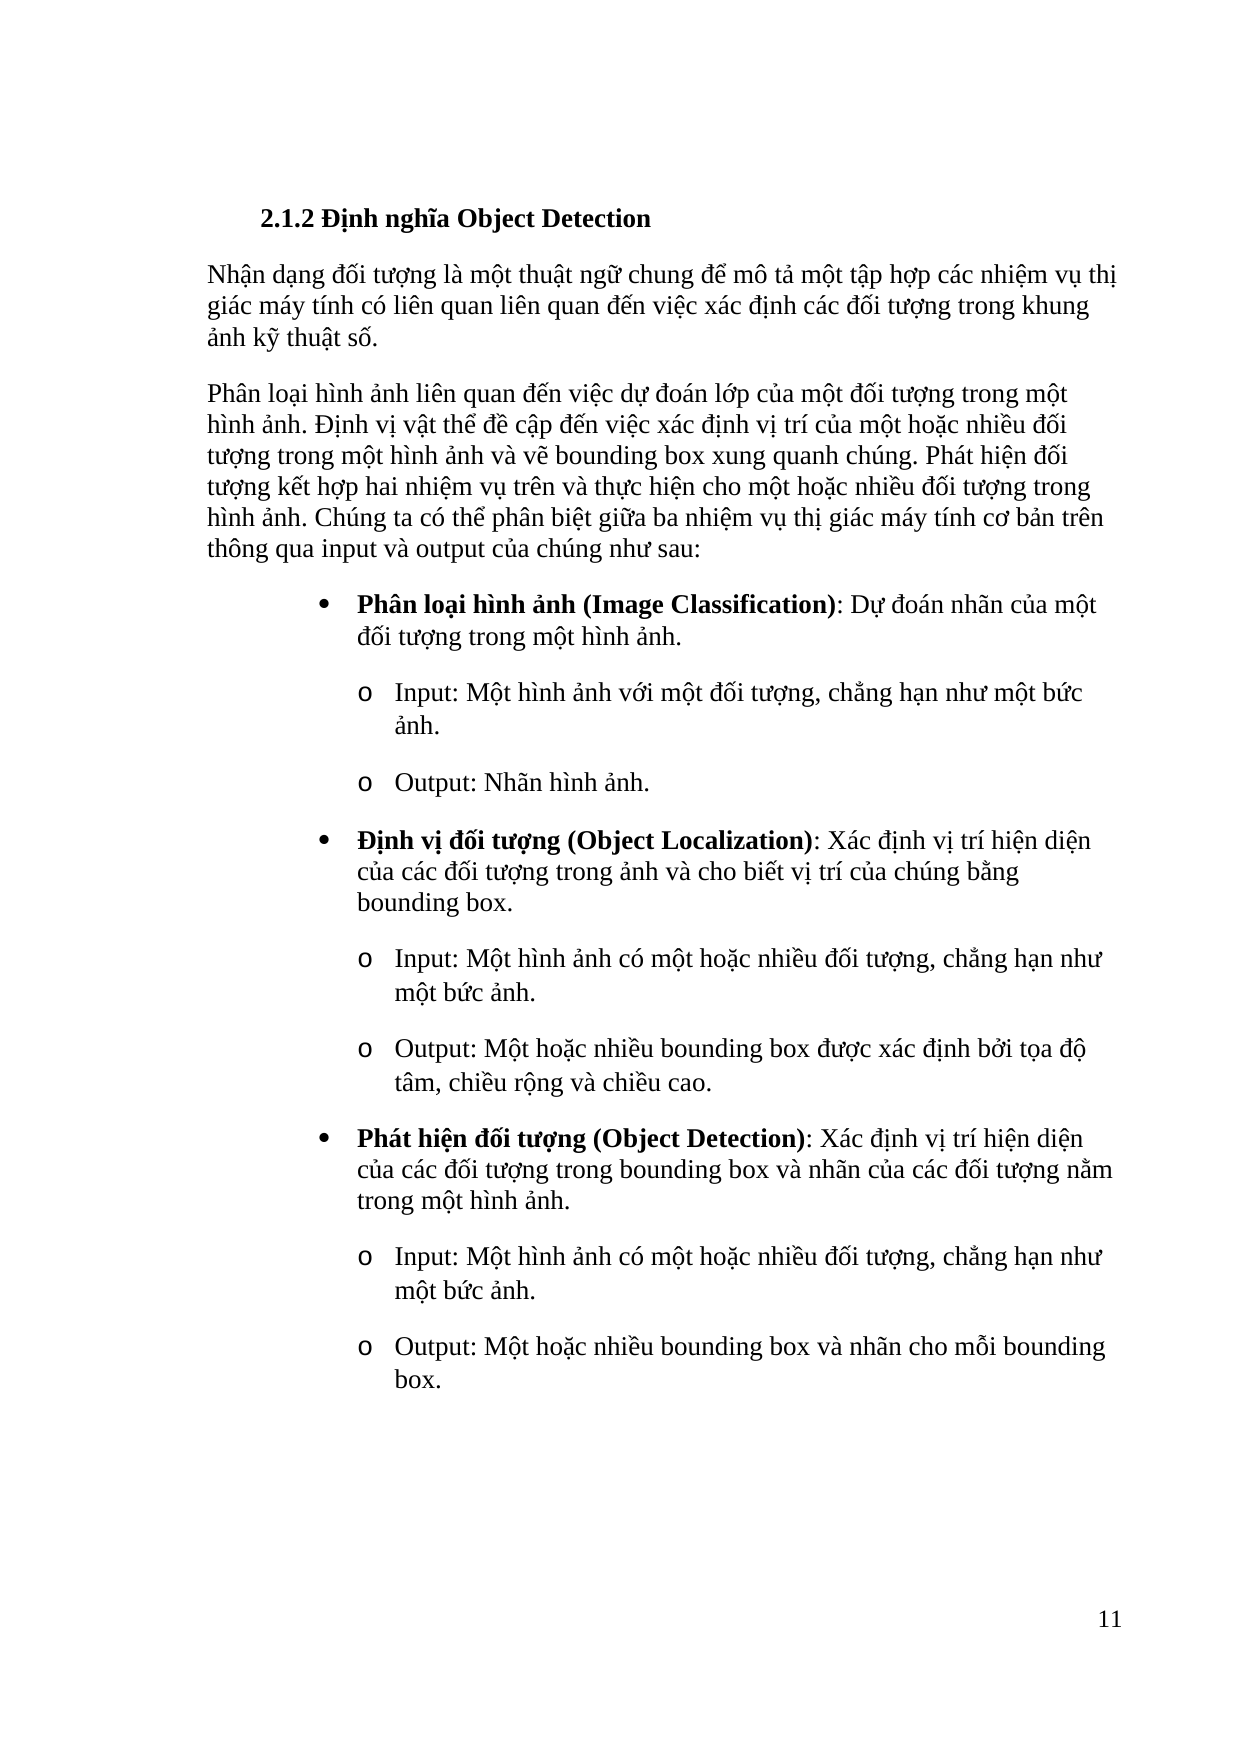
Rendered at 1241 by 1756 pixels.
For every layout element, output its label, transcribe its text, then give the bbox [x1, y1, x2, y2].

text Phân loại hình ảnh liên quan đến việc dự đoán lớp của một đối tượng trong một hình ảnh. Định vị vật thể đề cập đến việc xác định vị trí của một hoặc nhiều đối tượng trong một hình ảnh và vẽ bounding box xung quanh chúng. Phát hiện đối tượng kết hợp hai nhiệm vụ trên và thực hiện cho một hoặc nhiều đối tượng trong hình ảnh. Chúng ta có thể phân biệt giữa ba nhiệm vụ thị giác máy tính cơ bản trên thông qua input và output của chúng như sau: [207, 377, 1122, 564]
list Định vị đối tượng (Object Localization): Xác định vị trí hiện diện của các đối tượng trong ảnh và cho biết vị trí của chúng bằng bounding box. [319, 824, 1122, 918]
list Input: Một hình ảnh có một hoặc nhiều đối tượng, chẳng hạn như một bức ảnh. [357, 1240, 1122, 1305]
list Phân loại hình ảnh (Image Classification): Dự đoán nhãn của một đối tượng trong một hình ảnh. [319, 589, 1122, 651]
list Output: Nhãn hình ảnh. [357, 766, 1122, 799]
list Output: Một hoặc nhiều bounding box được xác định bởi tọa độ tâm, chiều rộng và chiều cao. [357, 1032, 1122, 1097]
list Output: Một hoặc nhiều bounding box và nhãn cho mỗi bounding box. [357, 1330, 1122, 1394]
subtitle 2.1.2 Định nghĩa Object Detection [260, 202, 1122, 233]
list Input: Một hình ảnh có một hoặc nhiều đối tượng, chẳng hạn như một bức ảnh. [357, 943, 1122, 1007]
list Phát hiện đối tượng (Object Detection): Xác định vị trí hiện diện của các đối tượng trong bounding box và nhãn của các đối tượng nằm trong một hình ảnh. [319, 1122, 1122, 1215]
text Nhận dạng đối tượng là một thuật ngữ chung để mô tả một tập hợp các nhiệm vụ thị giác máy tính có liên quan liên quan đến việc xác định các đối tượng trong khung ảnh kỹ thuật số. [207, 258, 1122, 352]
list Input: Một hình ảnh với một đối tượng, chẳng hạn như một bức ảnh. [357, 676, 1122, 741]
